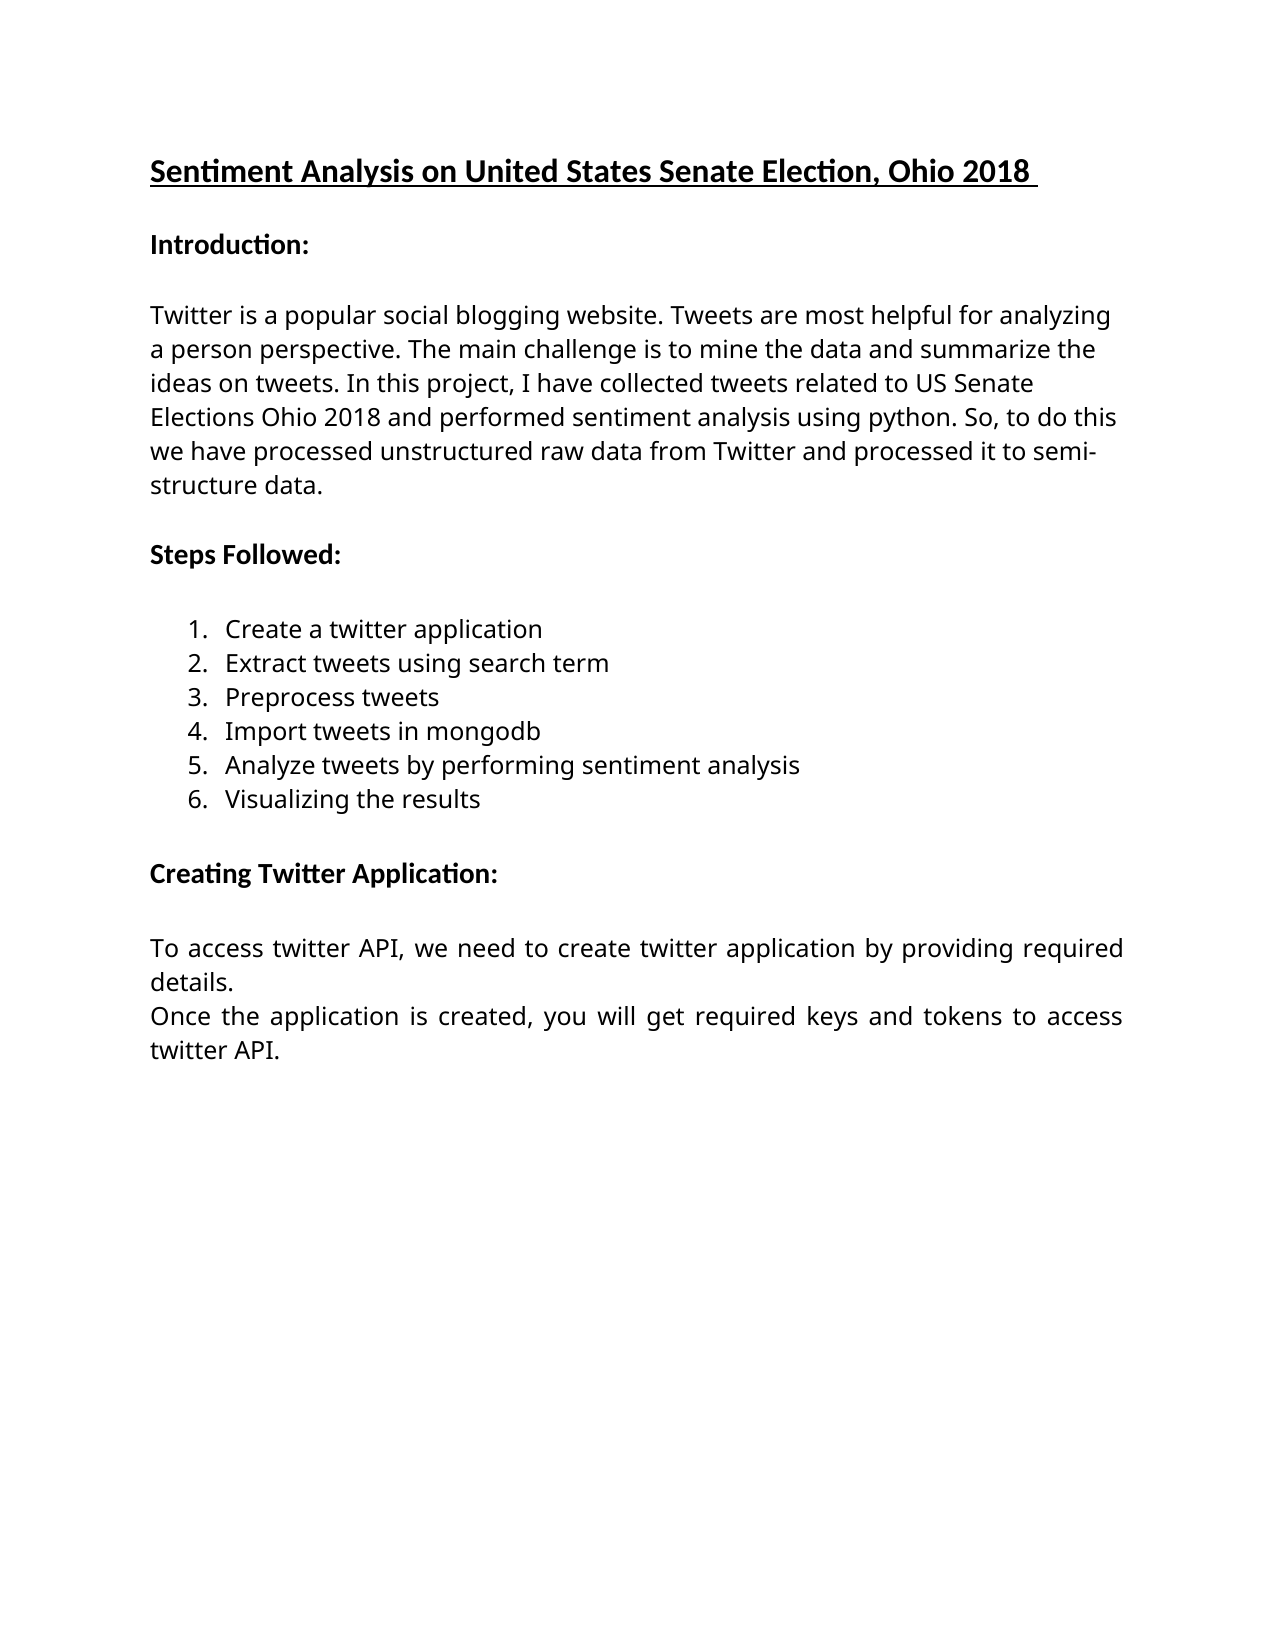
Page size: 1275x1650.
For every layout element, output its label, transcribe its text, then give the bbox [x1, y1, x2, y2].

text Steps Followed: [150, 536, 1125, 572]
text Sentiment Analysis on United States Senate Election, Ohio 2018 [150, 150, 1125, 191]
text Twitter is a popular social blogging website. Tweets are most helpful for analyzing a person perspective. The main challenge is to mine the data and summarize the ideas on tweets. In this project, I have collected tweets related to US Senate Elections Ohio 2018 and performed sentiment analysis using python. So, to do this we have processed unstructured raw data from Twitter and processed it to semi-structure data. [150, 298, 1125, 502]
text Creating Twitter Application: [150, 855, 1125, 891]
text Introduction: [150, 226, 1125, 262]
list Extract tweets using search term [187, 645, 1125, 679]
list Import tweets in mongodb [187, 713, 1125, 748]
list Analyze tweets by performing sentiment analysis [187, 748, 1125, 782]
text To access twitter API, we need to create twitter application by providing required details. [150, 931, 1125, 999]
text Once the application is created, you will get required keys and tokens to access twitter API. [150, 999, 1125, 1067]
list Preprocess tweets [187, 679, 1125, 713]
list Create a twitter application [187, 611, 1125, 645]
list Visualizing the results [187, 782, 1125, 816]
